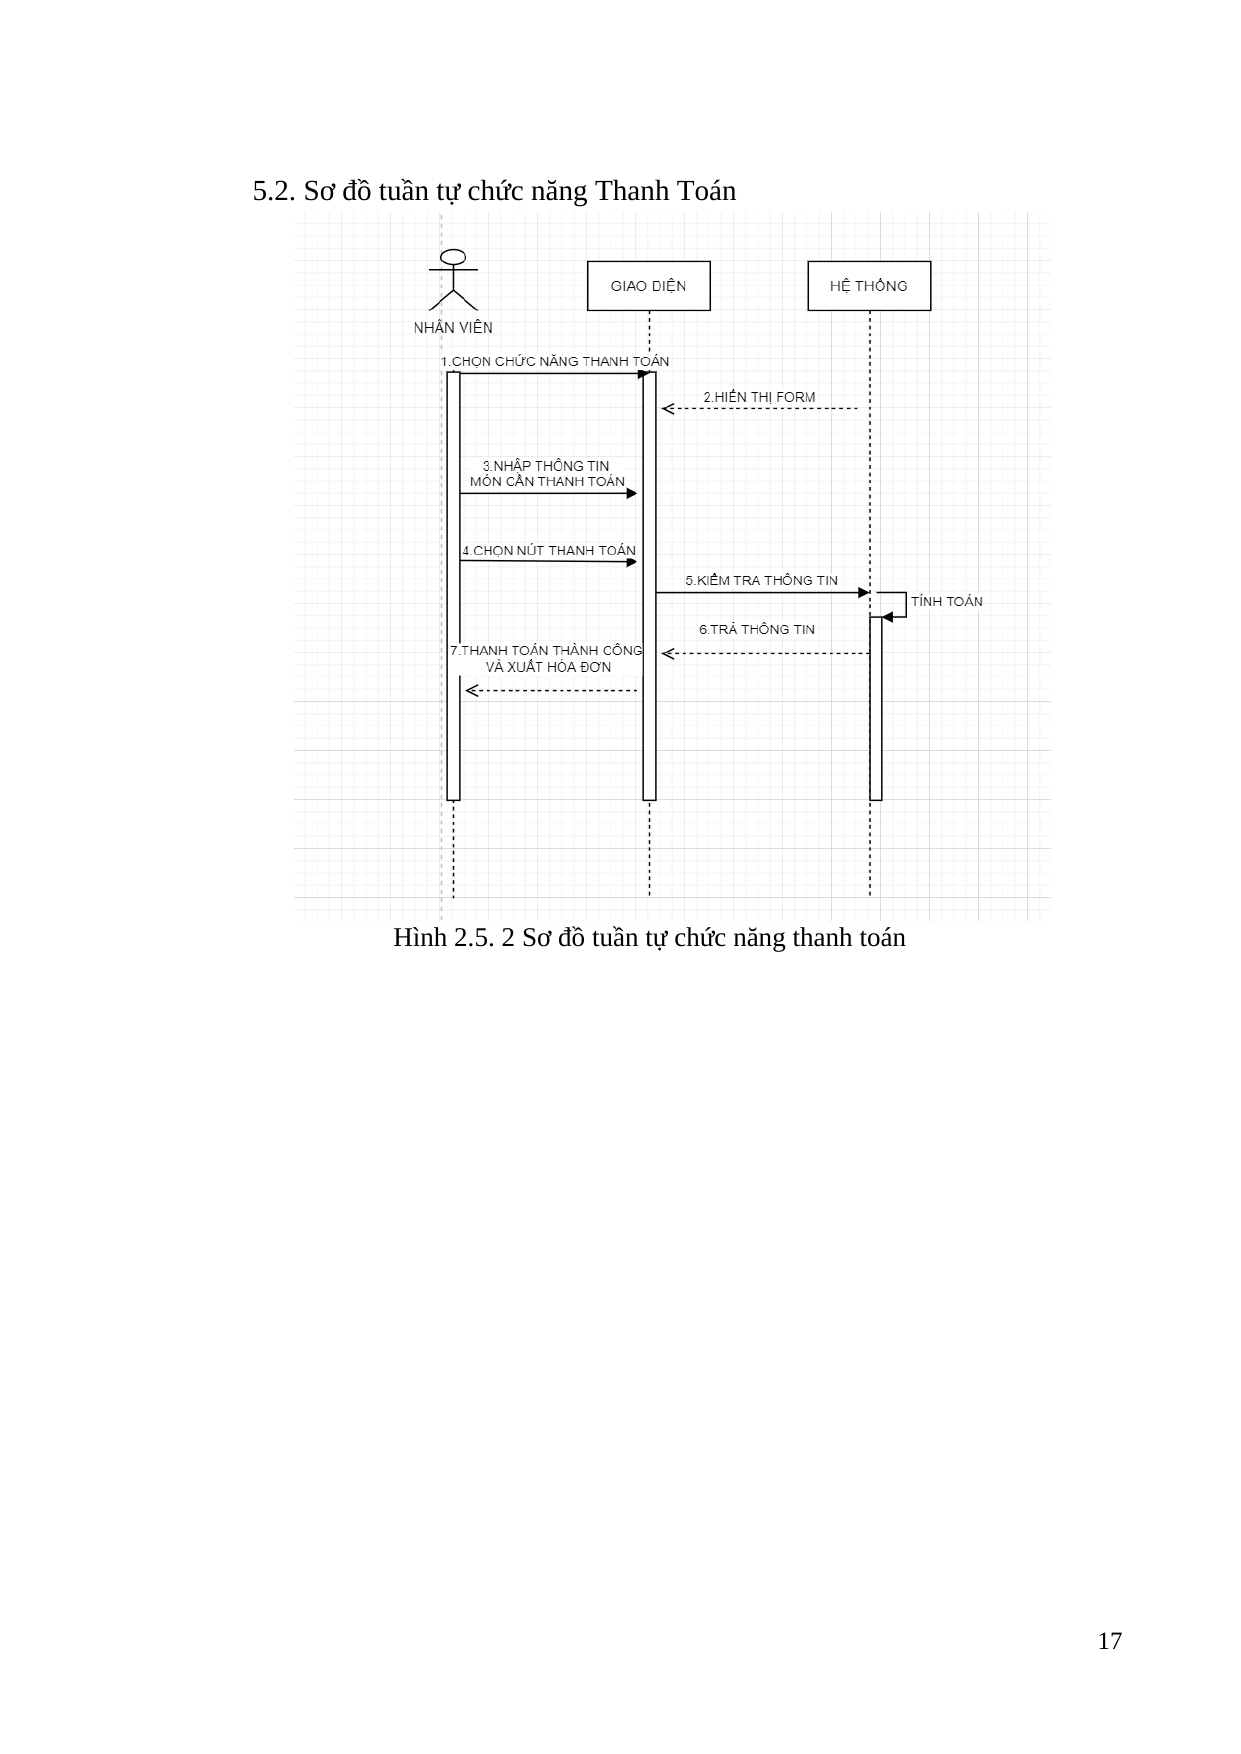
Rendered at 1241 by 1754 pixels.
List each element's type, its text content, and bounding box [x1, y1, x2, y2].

subtitle 5.2. Sơ đồ tuần tự chức năng Thanh Toán [252, 173, 1122, 206]
text Hình 2.5. 2 Sơ đồ tuần tự chức năng thanh toán [177, 921, 1122, 952]
